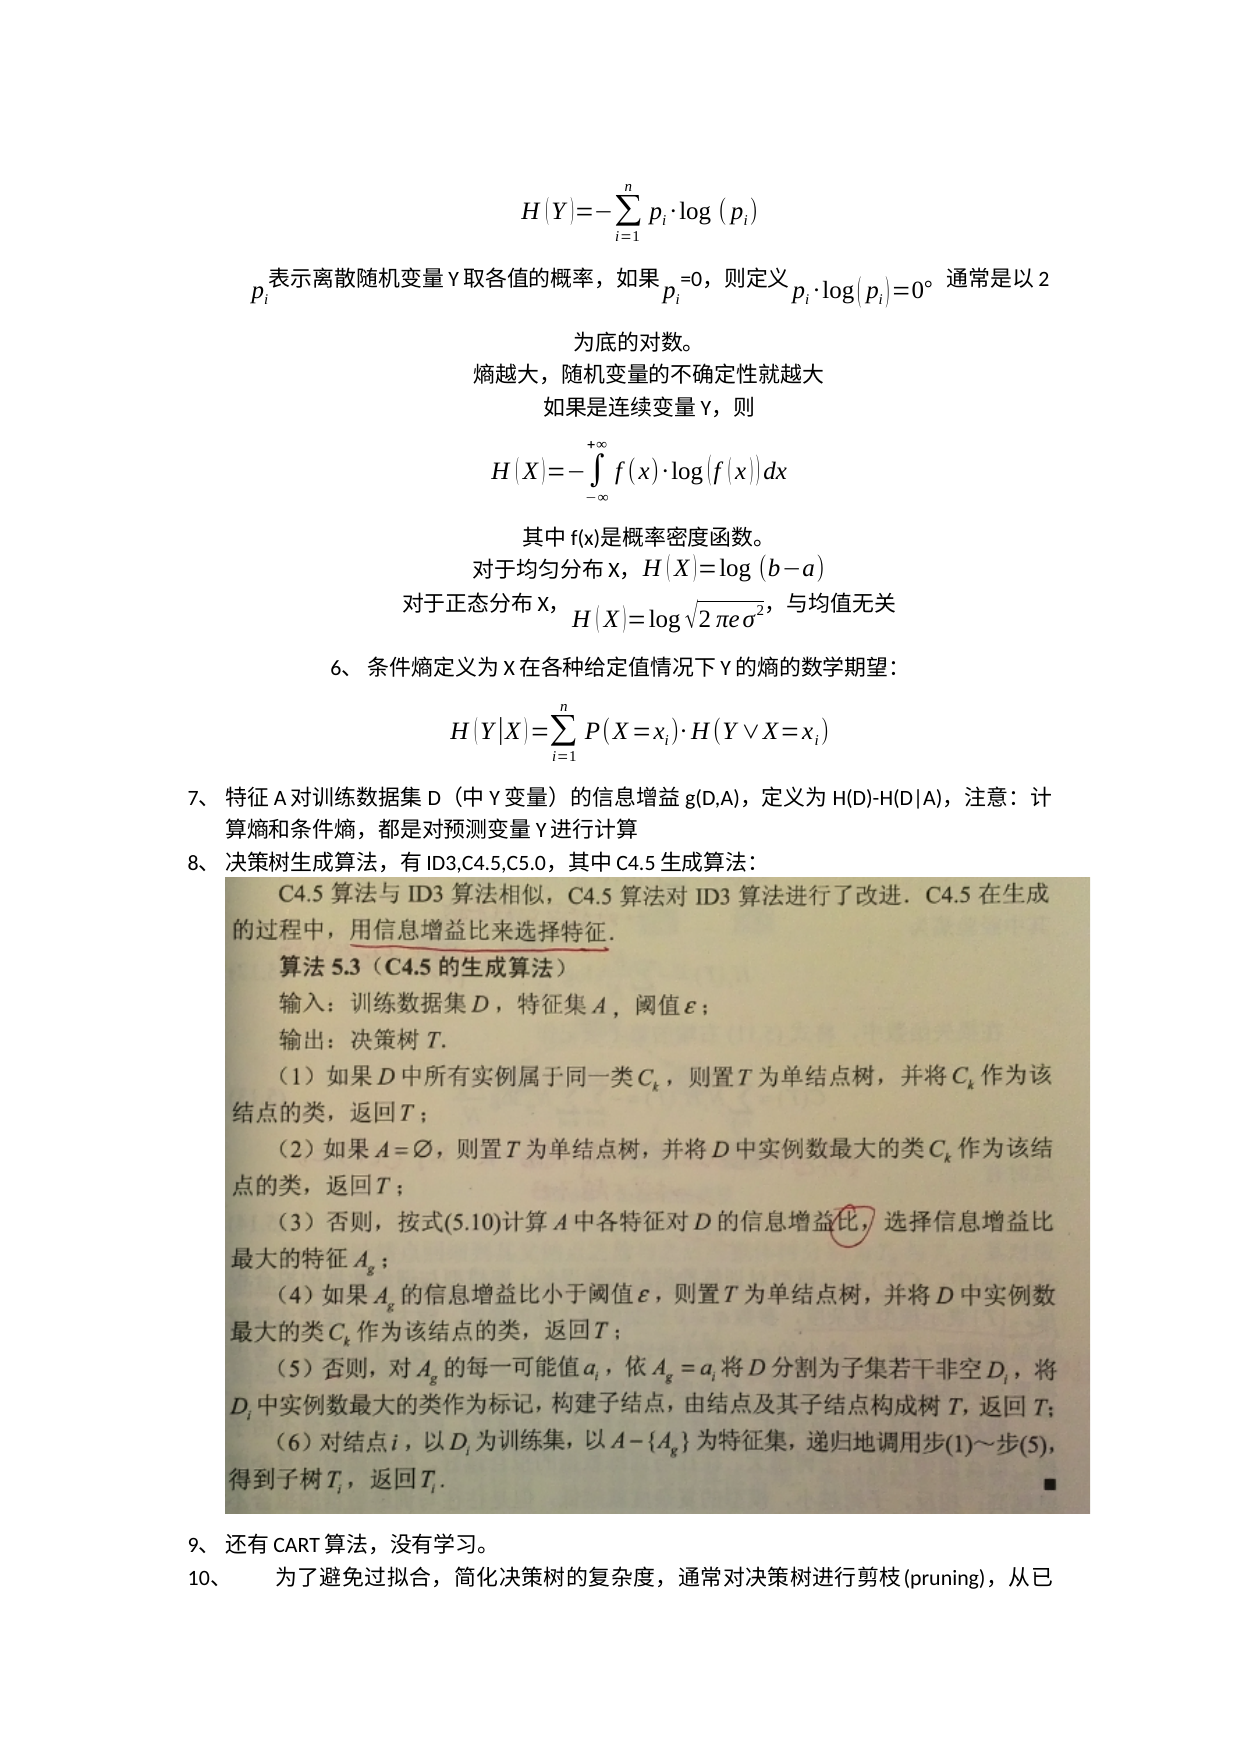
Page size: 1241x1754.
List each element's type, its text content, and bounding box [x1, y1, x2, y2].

list 条件熵定义为X在各种给定值情况下Y的熵的数学期望： [187, 649, 1053, 779]
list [187, 162, 1053, 649]
picture [225, 877, 1091, 1514]
list 特征A对训练数据集D（中Y变量）的信息增益g(D,A)，定义为H(D)-H(D|A)，注意：计算熵和条件熵，都是对预测变量Y进行计算 [187, 779, 1053, 844]
list 还有CART算法，没有学习。 [187, 1527, 1053, 1559]
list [187, 1559, 1053, 1592]
